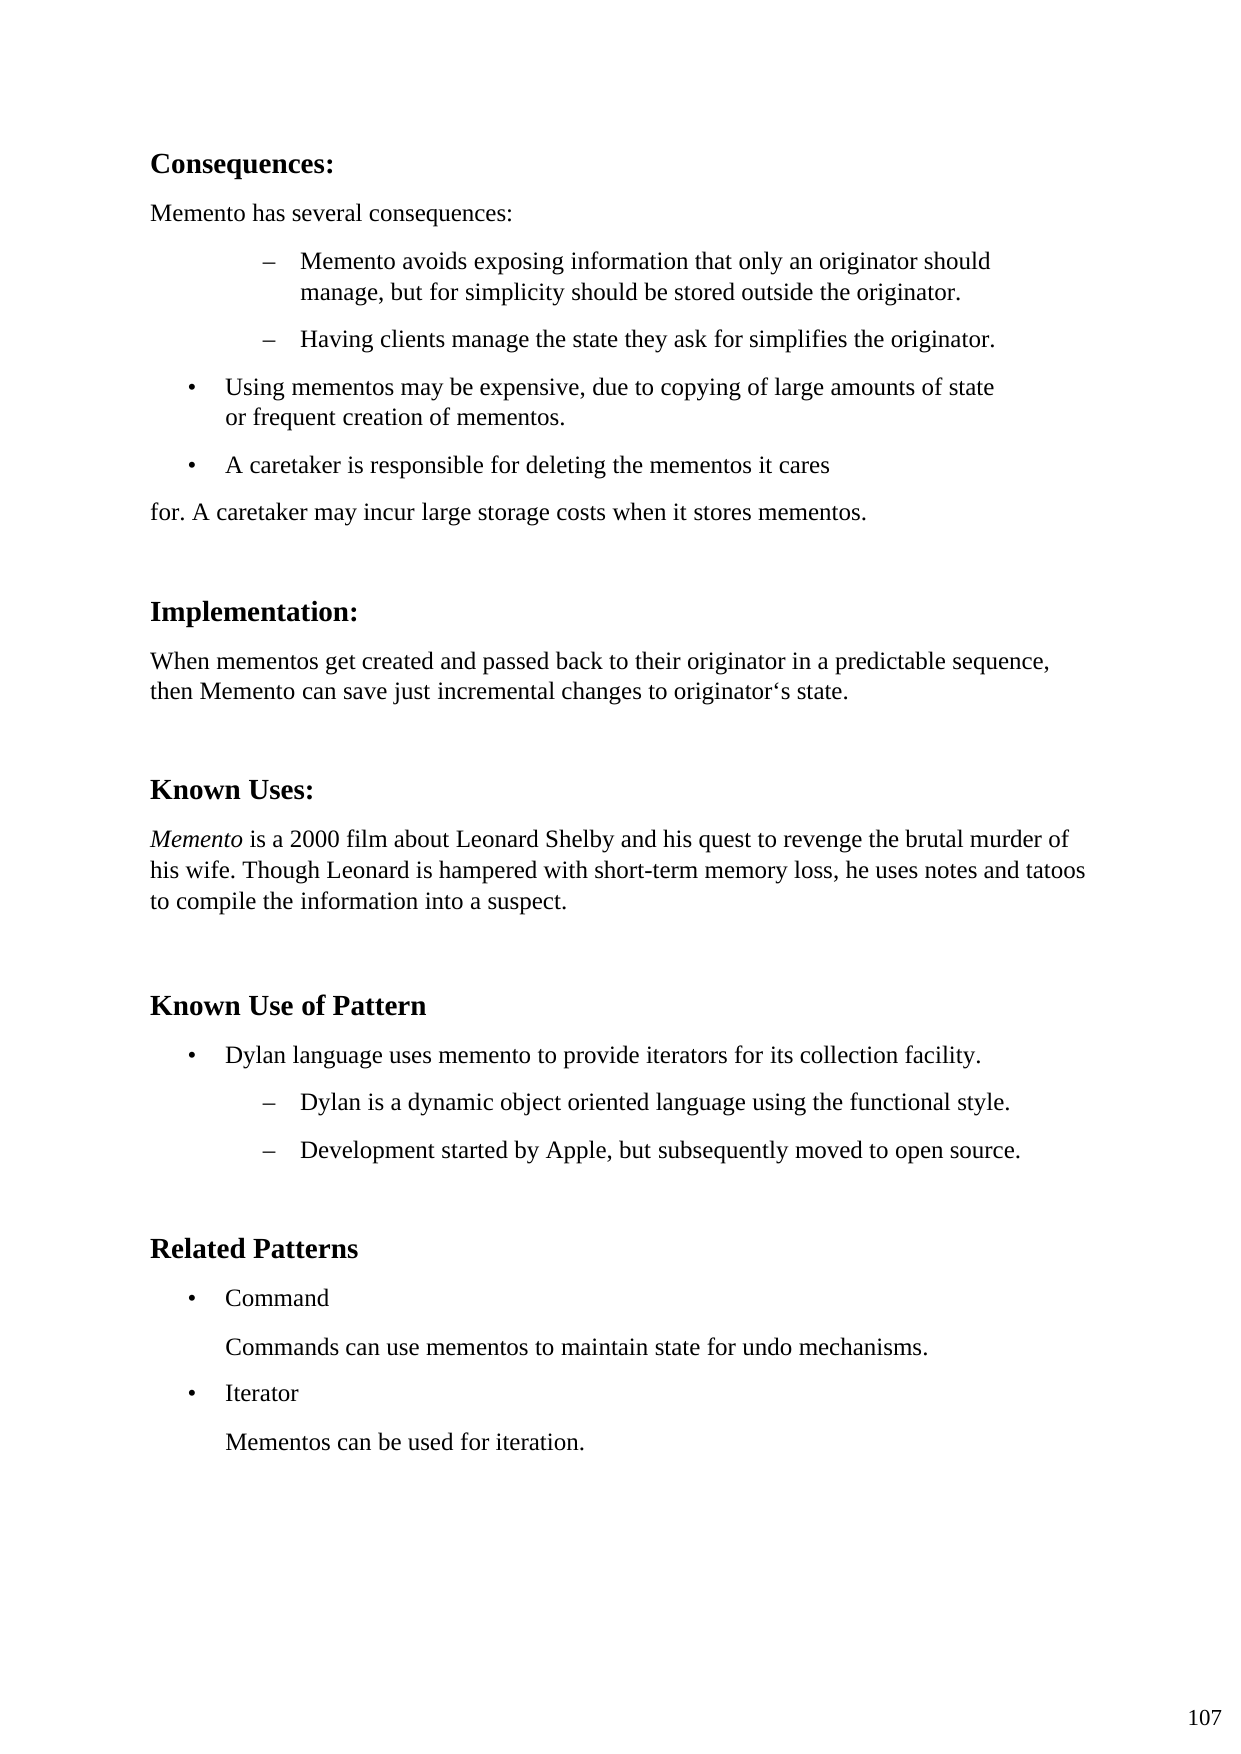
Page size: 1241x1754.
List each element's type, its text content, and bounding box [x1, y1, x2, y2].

list Dylan language uses memento to provide iterators for its collection facility. [187, 1040, 1226, 1069]
subtitle Implementation: [150, 594, 1226, 628]
list Having clients manage the state they ask for simplifies the originator. [263, 324, 1226, 353]
text Mementos can be used for iteration. [225, 1427, 1226, 1455]
list Memento avoids exposing information that only an originator should manage, but for simplicity should be stored outside the originator. [263, 246, 1080, 306]
text Memento has several consequences: [150, 198, 1226, 227]
text Commands can use mementos to maintain state for undo mechanisms. [225, 1332, 1226, 1360]
text When mementos get created and passed back to their originator in a predictable sequence, then Memento can save just incremental changes to originator‘s state. [150, 646, 1069, 705]
subtitle Related Patterns [150, 1232, 1226, 1265]
subtitle Known Uses: [150, 772, 1226, 806]
list Command [187, 1283, 1226, 1312]
text Memento is a 2000 film about Leonard Shelby and his quest to revenge the brutal murder of his wife. Though Leonard is hampered with short-term memory loss, he uses notes and tatoos to compile the information into a suspect. [150, 824, 1088, 915]
subtitle Consequences: [150, 146, 1226, 179]
subtitle Known Use of Pattern [150, 988, 1226, 1022]
list Dylan is a dynamic object oriented language using the functional style. [263, 1087, 1226, 1116]
list A caretaker is responsible for deleting the mementos it cares for. A caretaker may incur large storage costs when it stores mementos. [150, 450, 870, 526]
list Development started by Apple, but subsequently moved to open source. [263, 1135, 1226, 1164]
list Using mementos may be expensive, due to copying of large amounts of state or frequent creation of mementos. [187, 372, 1020, 431]
list Iterator [187, 1378, 1226, 1407]
